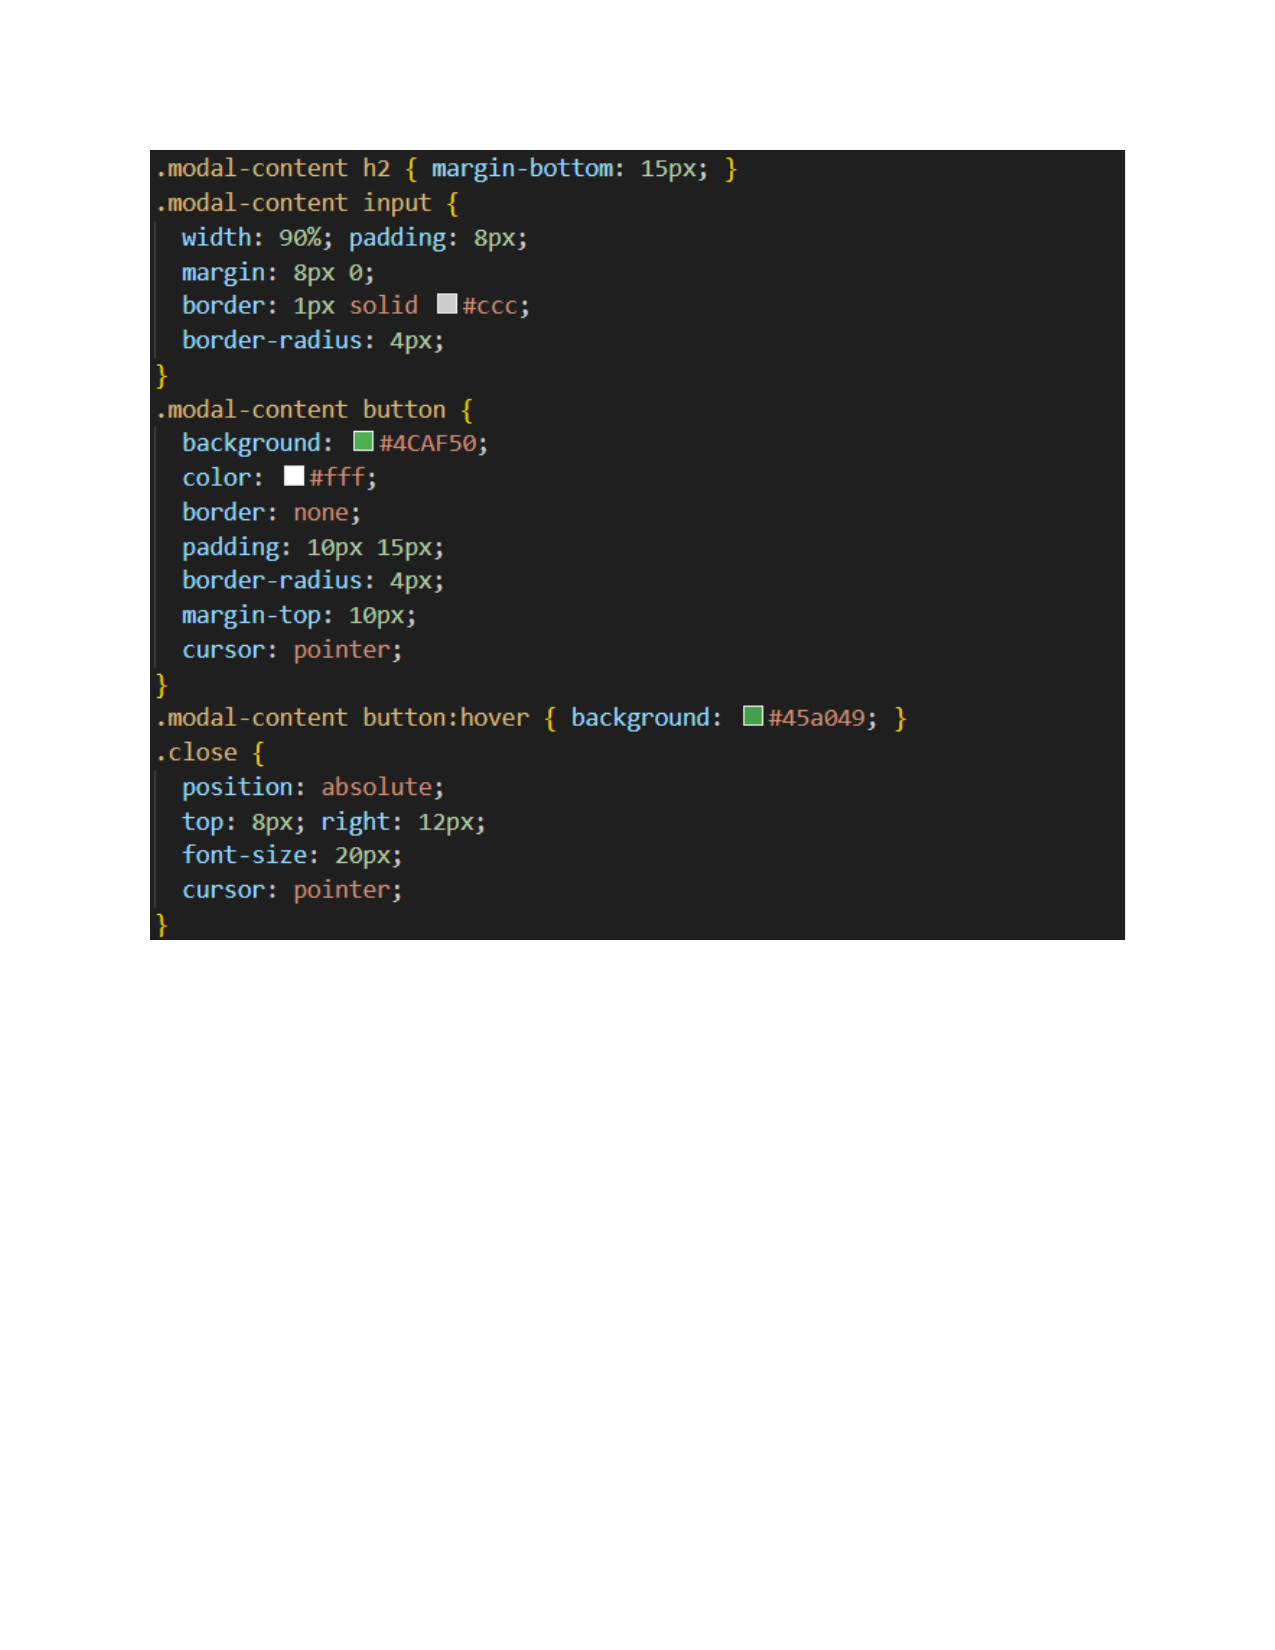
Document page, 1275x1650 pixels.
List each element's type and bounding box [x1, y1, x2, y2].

picture [150, 150, 1125, 940]
